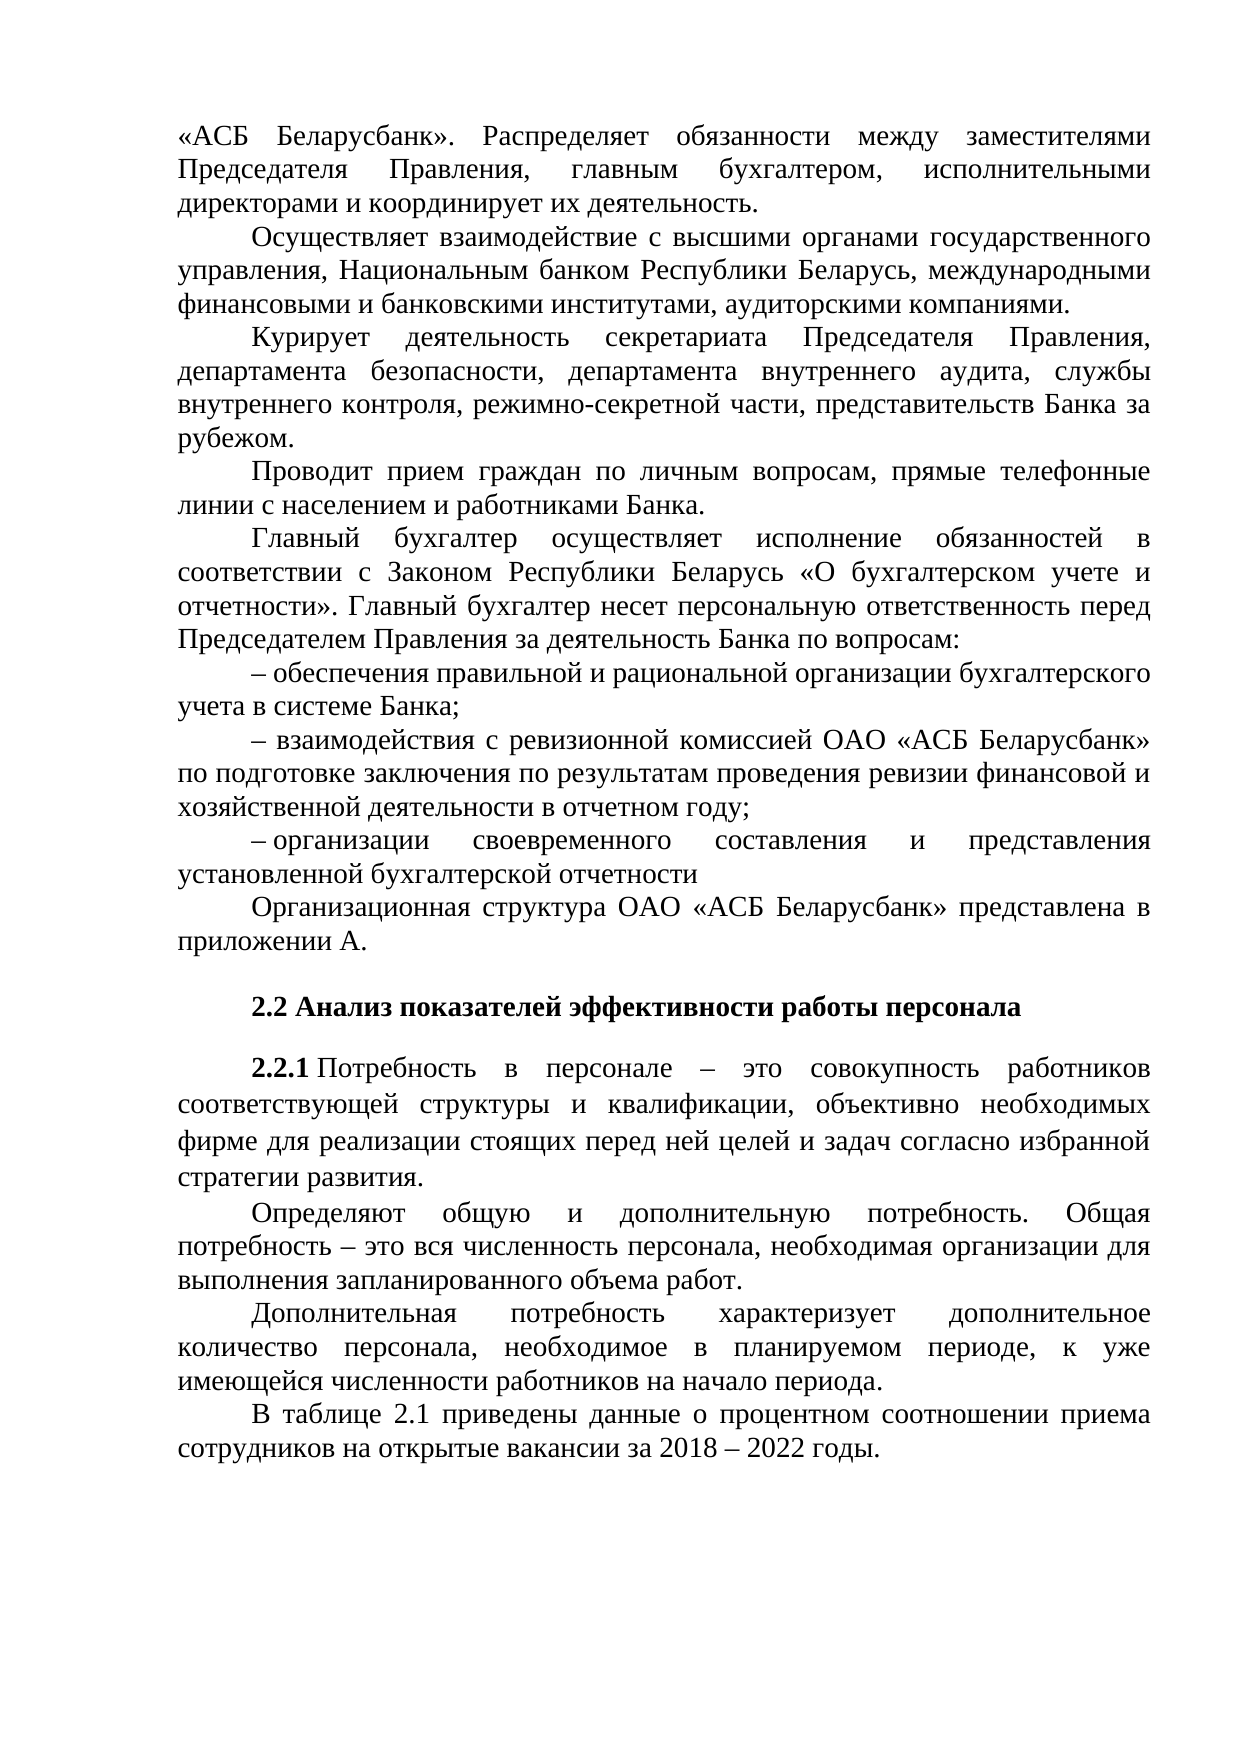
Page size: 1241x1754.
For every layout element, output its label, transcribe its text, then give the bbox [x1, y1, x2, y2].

text Осуществляет взаимодействие с высшими органами государственного управления, Национальным банком Республики Беларусь, международными финансовыми и банковскими институтами, аудиторскими компаниями. [177, 219, 1152, 319]
text Организационная структура ОАО «АСБ Беларусбанк» представлена в приложении А. [177, 889, 1152, 957]
text В таблице 2.1 приведены данные о процентном соотношении приема сотрудников на открытые вакансии за 2018 – 2022 годы. [177, 1396, 1152, 1463]
list 2.2.1 Потребность в персонале – это совокупность работников соответствующей структуры и квалификации, объективно необходимых фирме для реализации стоящих перед ней целей и задач согласно избранной стратегии развития. [177, 1050, 1152, 1192]
text Дополнительная потребность характеризует дополнительное количество персонала, необходимое в планируемом периоде, к уже имеющейся численности работников на начало периода. [177, 1296, 1152, 1396]
text Определяют общую и дополнительную потребность. Общая потребность – это вся численность персонала, необходимая организации для выполнения запланированного объема работ. [177, 1195, 1152, 1296]
text – организации своевременного составления и представления установленной бухгалтерской отчетности [177, 822, 1152, 889]
text – взаимодействия с ревизионной комиссией ОАО «АСБ Беларусбанк» по подготовке заключения по результатам проведения ревизии финансовой и хозяйственной деятельности в отчетном году; [177, 722, 1152, 822]
text Курирует деятельность секретариата Председателя Правления, департамента безопасности, департамента внутреннего аудита, службы внутреннего контроля, режимно-секретной части, представительств Банка за рубежом. [177, 319, 1152, 453]
text Проводит прием граждан по личным вопросам, прямые телефонные линии с населением и работниками Банка. [177, 453, 1152, 521]
text Главный бухгалтер осуществляет исполнение обязанностей в соответствии с Законом Республики Беларусь «О бухгалтерском учете и отчетности». Главный бухгалтер несет персональную ответственность перед Председателем Правления за деятельность Банка по вопросам: [177, 521, 1152, 655]
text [177, 118, 1152, 219]
subtitle 2.2 Анализ показателей эффективности работы персонала [251, 989, 1152, 1022]
text – обеспечения правильной и рациональной организации бухгалтерского учета в системе Банка; [177, 655, 1152, 722]
